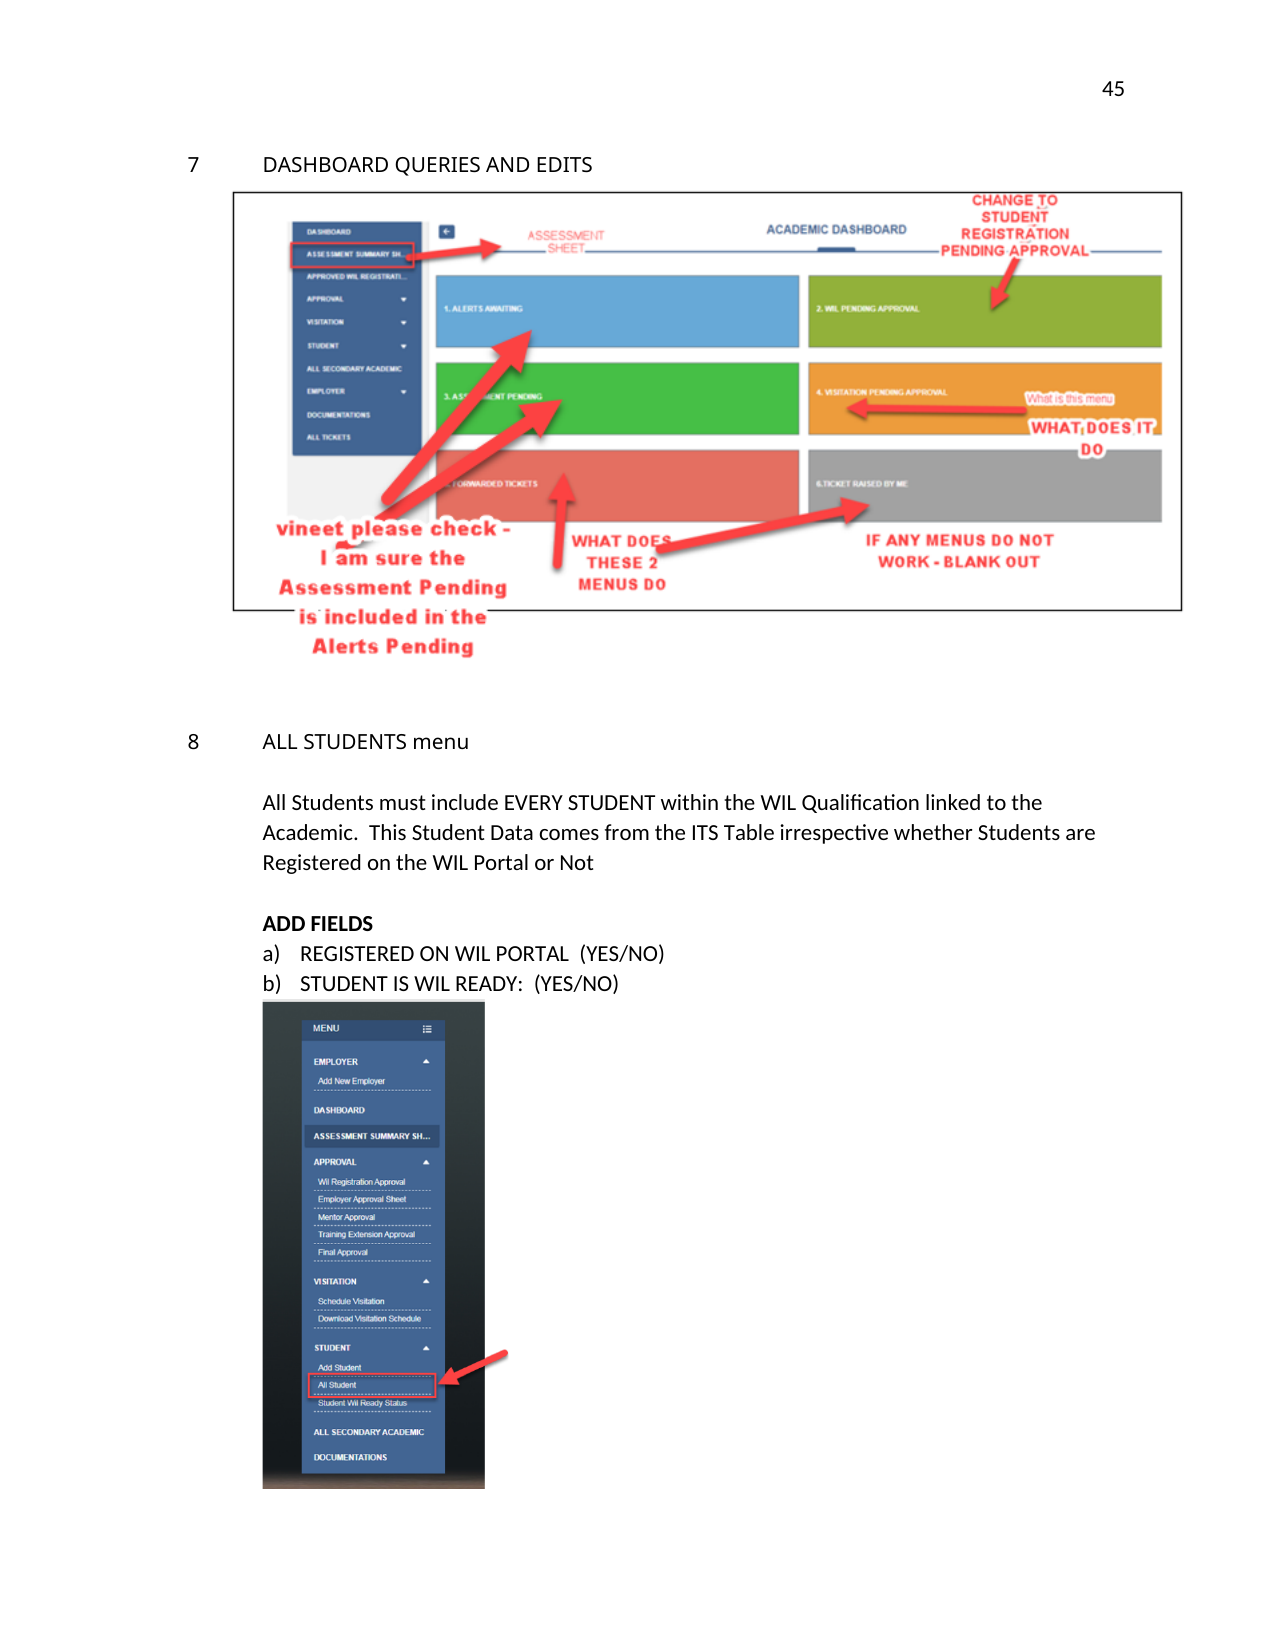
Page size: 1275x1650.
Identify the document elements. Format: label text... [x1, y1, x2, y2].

subtitle DASHBOARD QUERIES AND EDITS [187, 150, 1125, 178]
picture [225, 180, 1200, 709]
list STUDENT IS WIL READY: (YES/NO) [262, 969, 1125, 997]
subtitle ALL STUDENTS menu [187, 727, 1125, 755]
list REGISTERED ON WIL PORTAL (YES/NO) [262, 939, 1125, 967]
list All Students must include EVERY STUDENT within the WIL Qualification linked to the Academic. This Student Data comes from the ITS Table irrespective whether Students are Registered on the WIL Portal or Not [262, 788, 1125, 876]
picture [262, 999, 509, 1489]
list ADD FIELDS [262, 909, 1125, 937]
